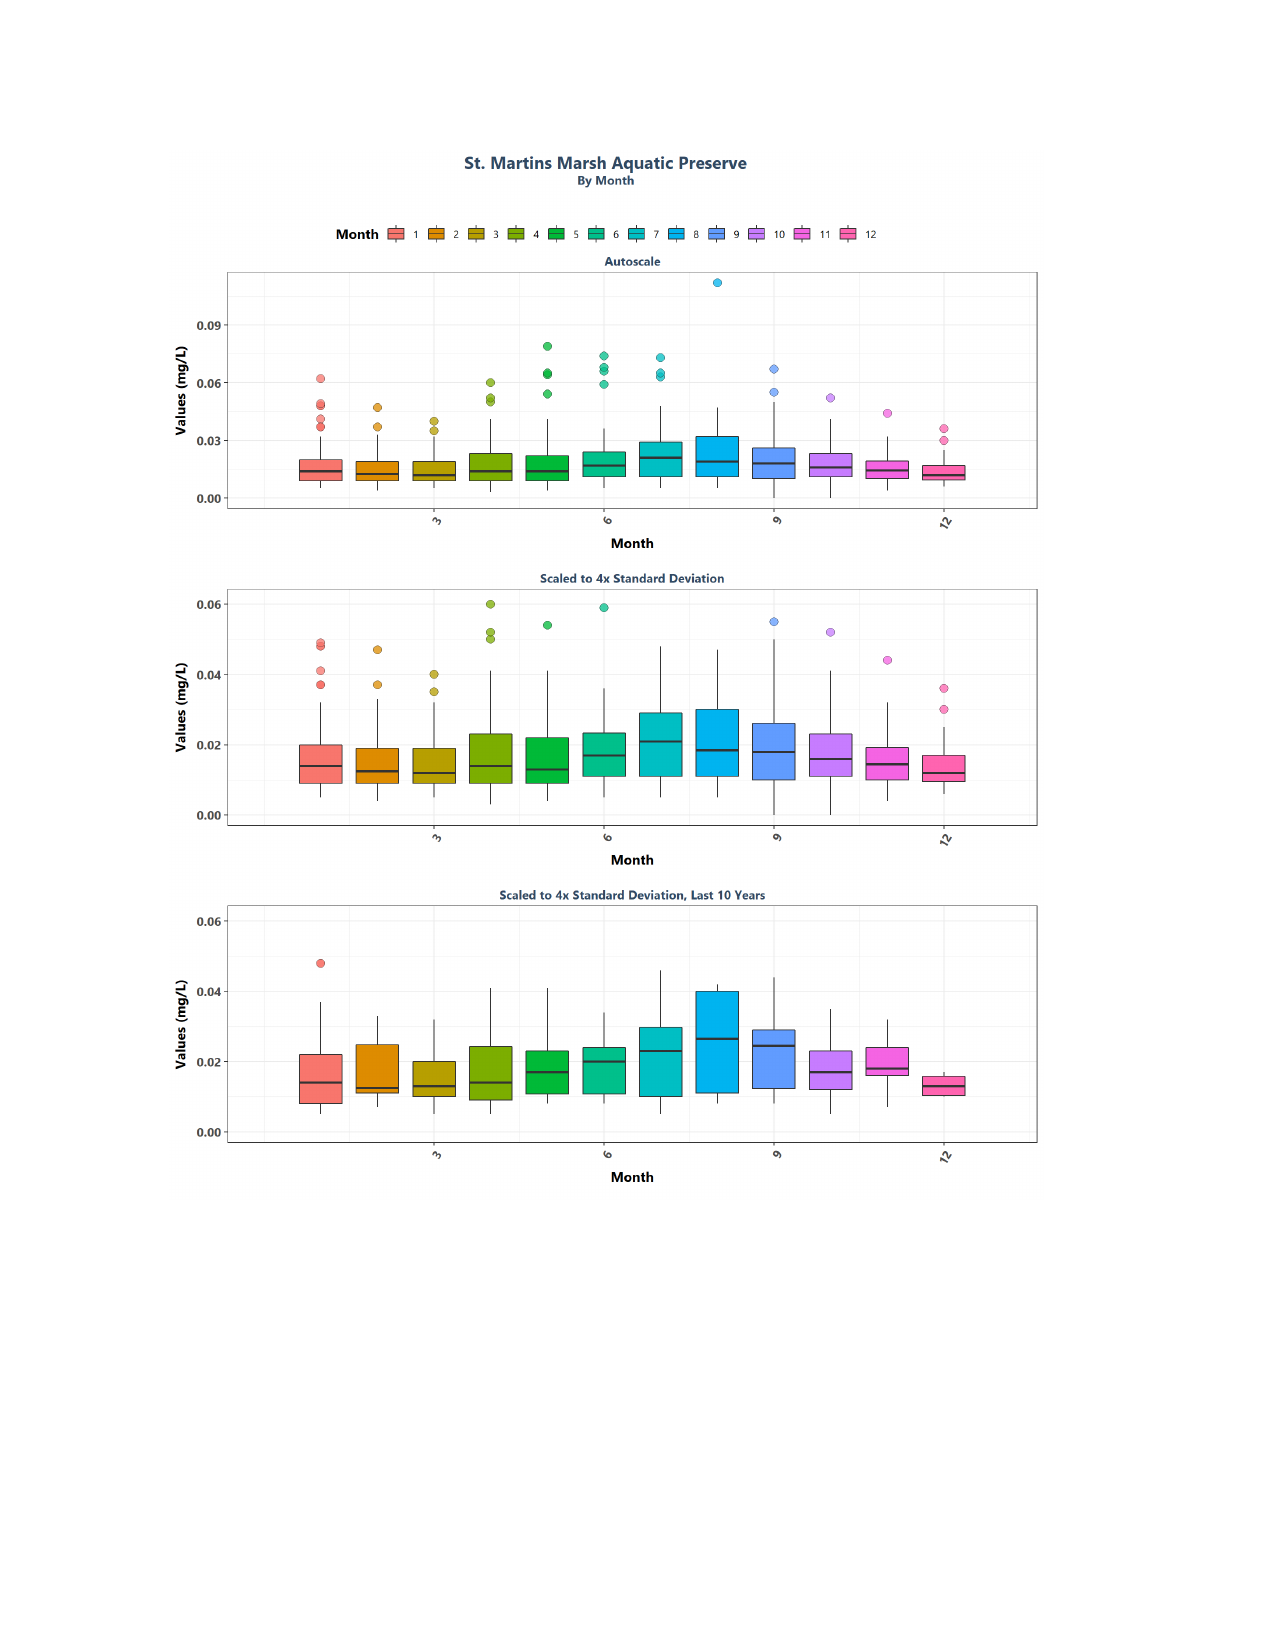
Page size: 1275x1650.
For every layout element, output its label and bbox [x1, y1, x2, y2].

picture [168, 150, 1044, 1200]
